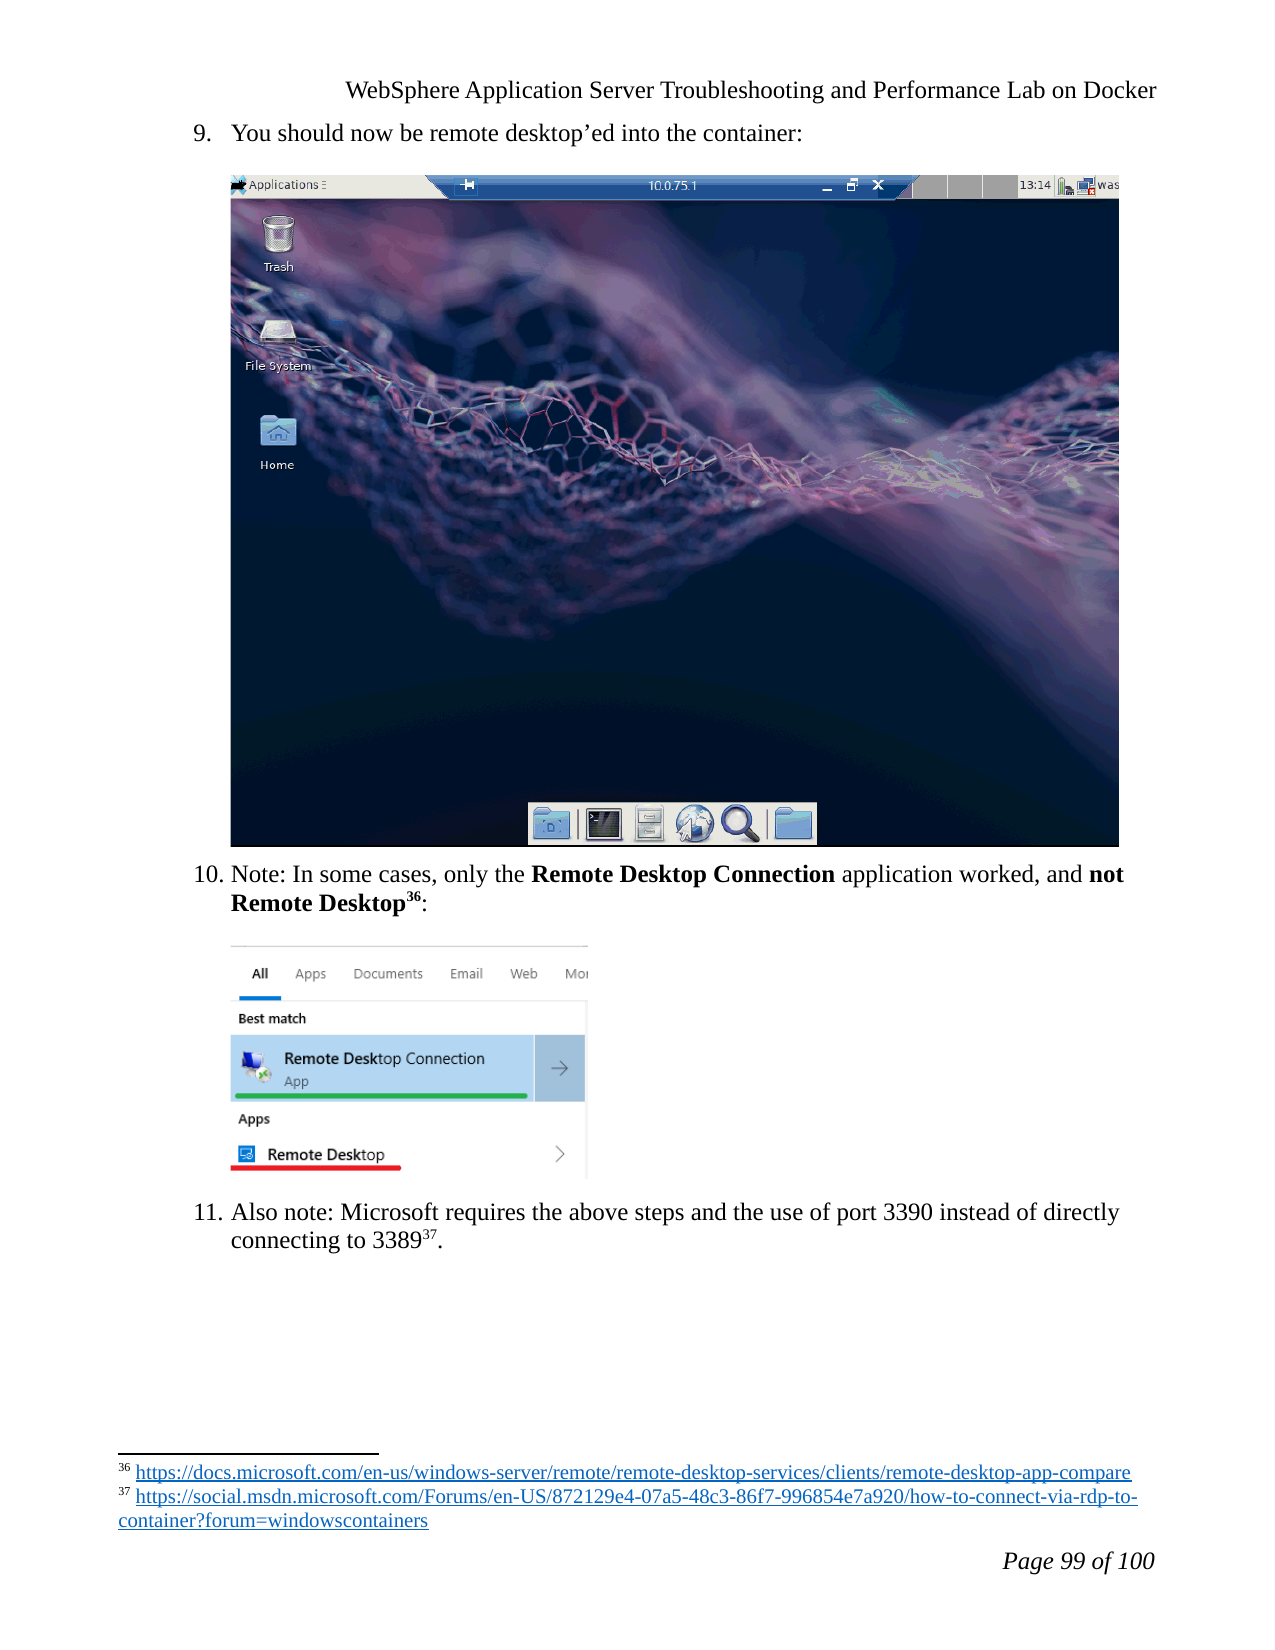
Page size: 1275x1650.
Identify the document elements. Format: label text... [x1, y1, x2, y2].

picture [230, 175, 1119, 847]
picture [230, 945, 588, 1179]
list Also note: Microsoft requires the above steps and the use of port 3390 instead of directly connecting to 3389. [193, 1197, 1157, 1254]
